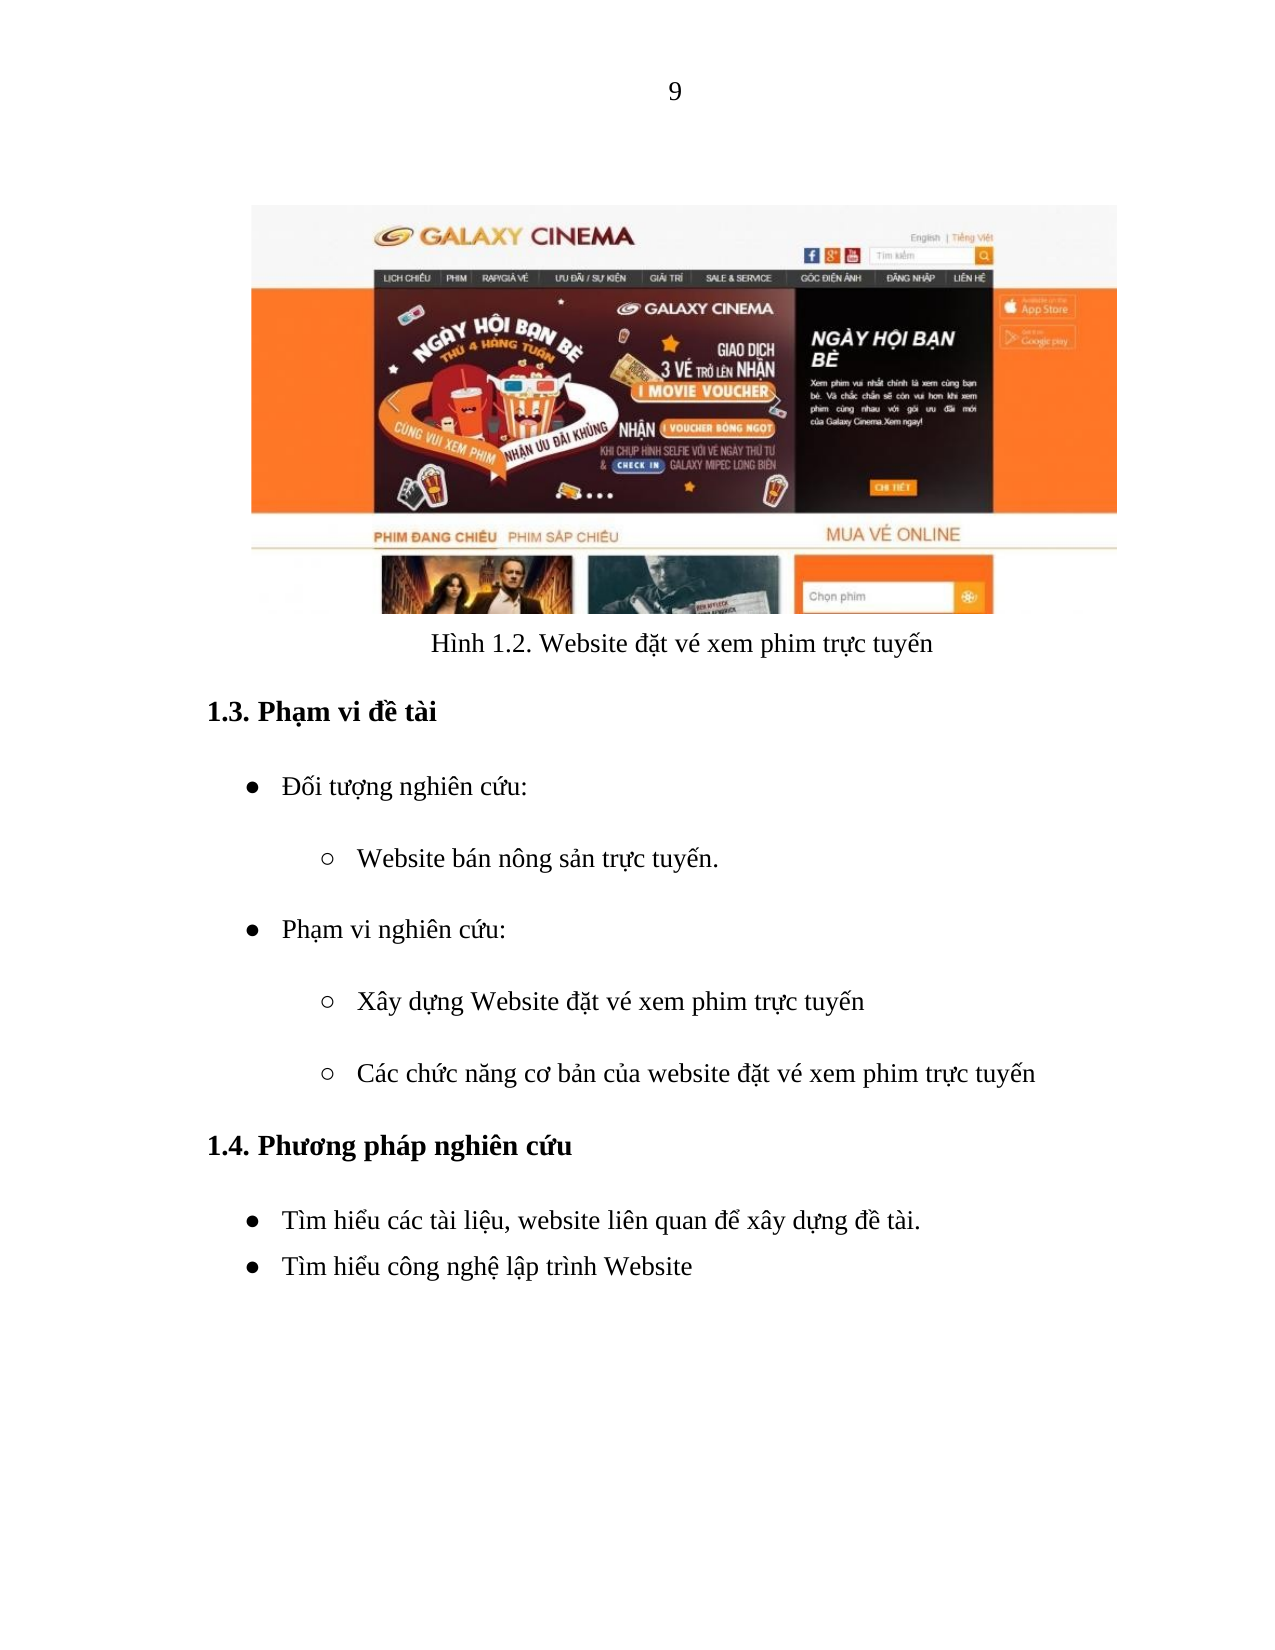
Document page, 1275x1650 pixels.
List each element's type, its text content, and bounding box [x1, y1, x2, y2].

subtitle Phương pháp nghiên cứu [207, 1128, 1179, 1162]
list Website bán nông sản trực tuyến. [319, 842, 1179, 873]
list Tìm hiểu các tài liệu, website liên quan để xây dựng đề tài. [244, 1204, 1179, 1235]
list Đối tượng nghiên cứu: [244, 770, 1179, 801]
text Hình 1.2. Website đặt vé xem phim trực tuyến [286, 627, 1078, 658]
picture [251, 205, 1117, 614]
subtitle Phạm vi đề tài [207, 694, 1179, 728]
list Tìm hiểu công nghệ lập trình Website [244, 1251, 1179, 1282]
list Xây dựng Website đặt vé xem phim trực tuyến [319, 985, 1179, 1016]
list Phạm vi nghiên cứu: [244, 913, 1179, 944]
list Các chức năng cơ bản của website đặt vé xem phim trực tuyến [319, 1057, 1179, 1088]
